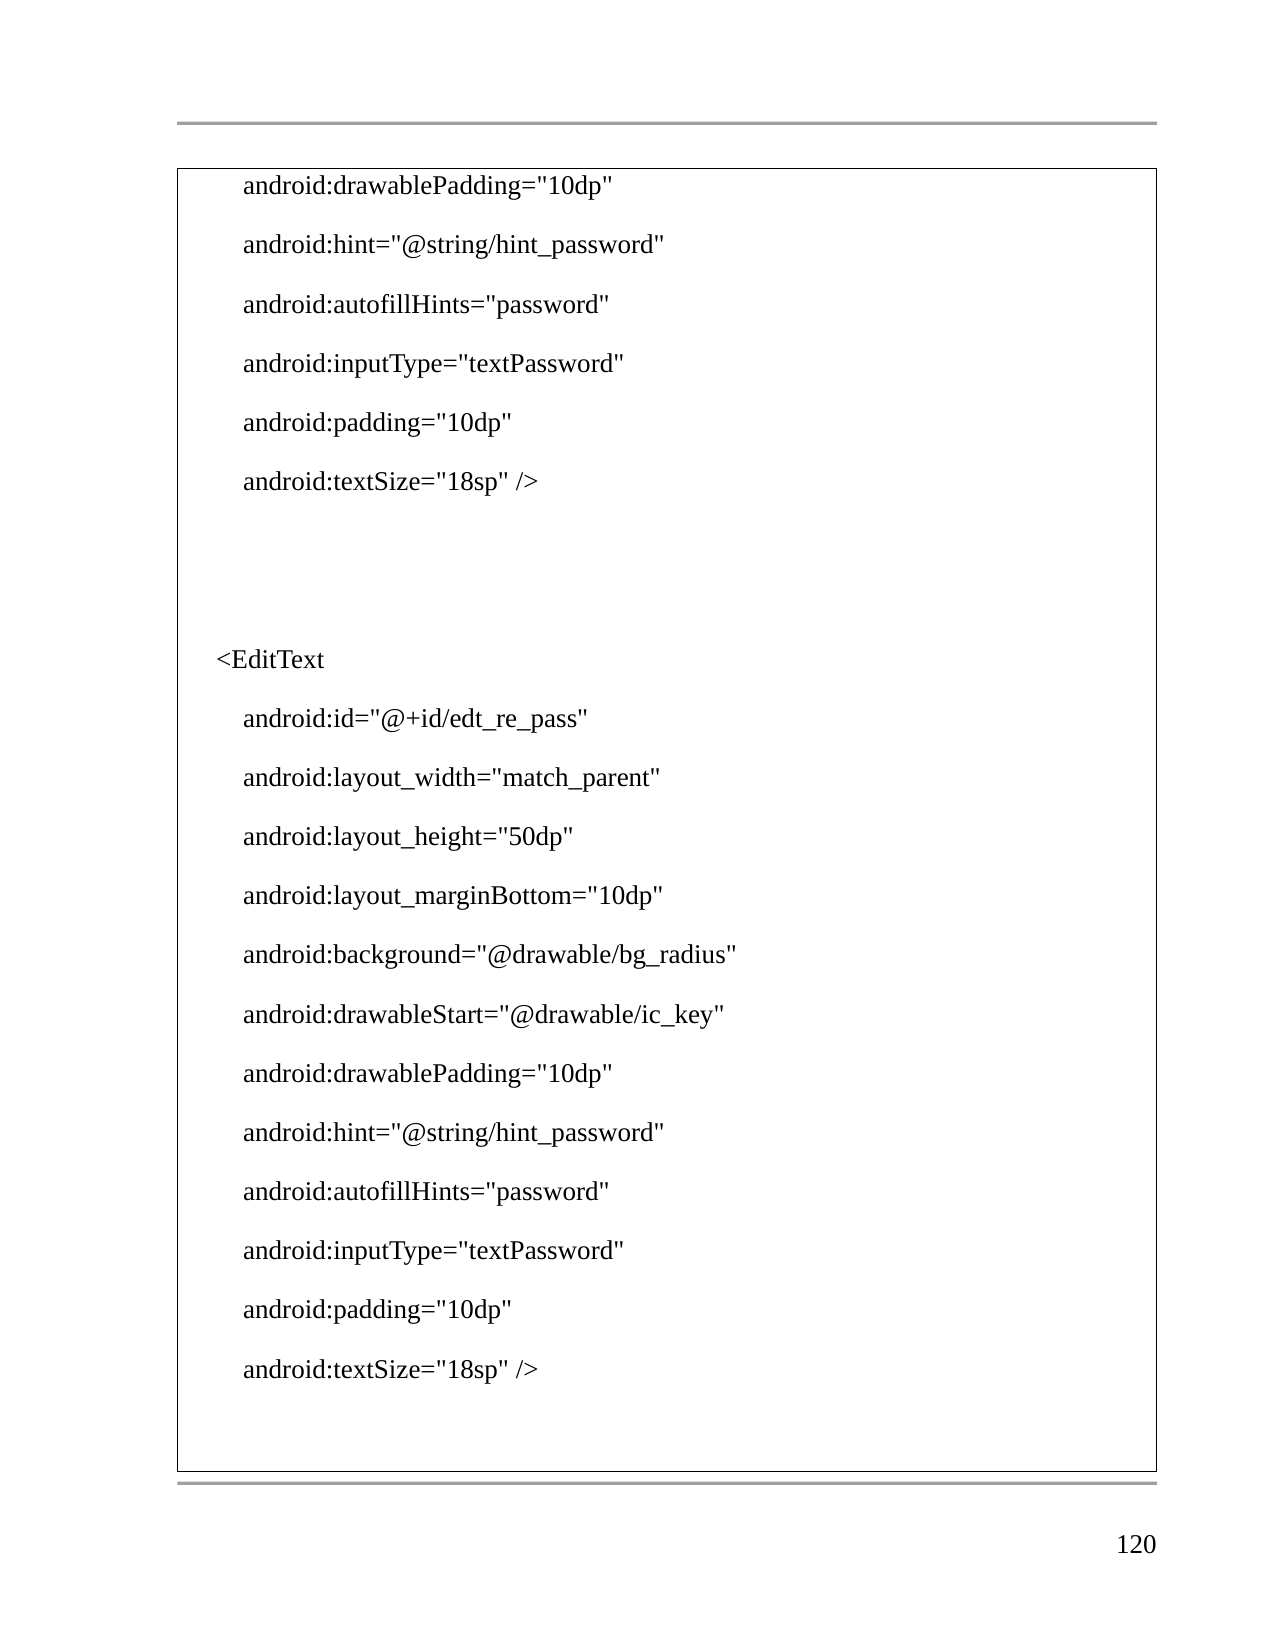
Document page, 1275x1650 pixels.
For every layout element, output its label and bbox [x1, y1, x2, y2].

table_header [178, 169, 1156, 1471]
